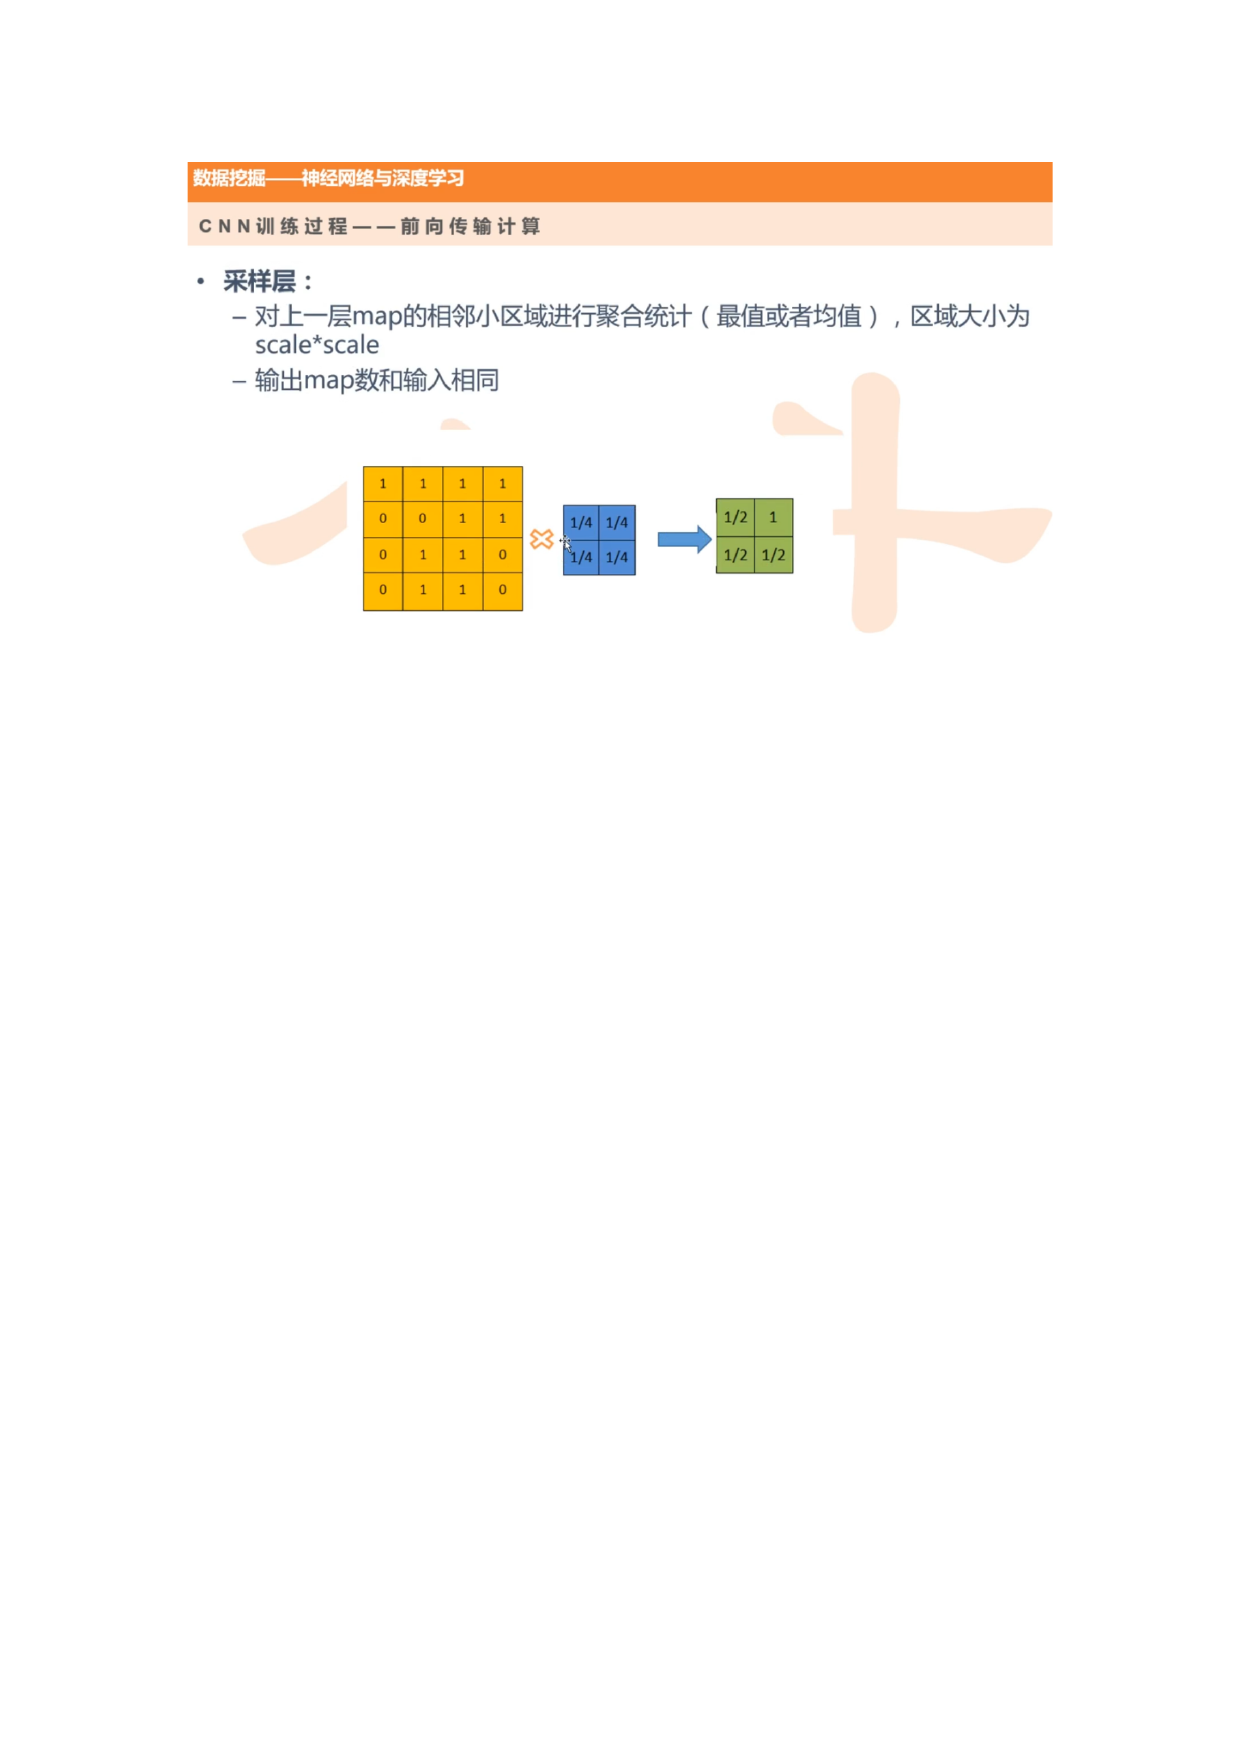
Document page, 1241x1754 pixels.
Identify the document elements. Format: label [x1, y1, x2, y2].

picture [187, 162, 1053, 642]
